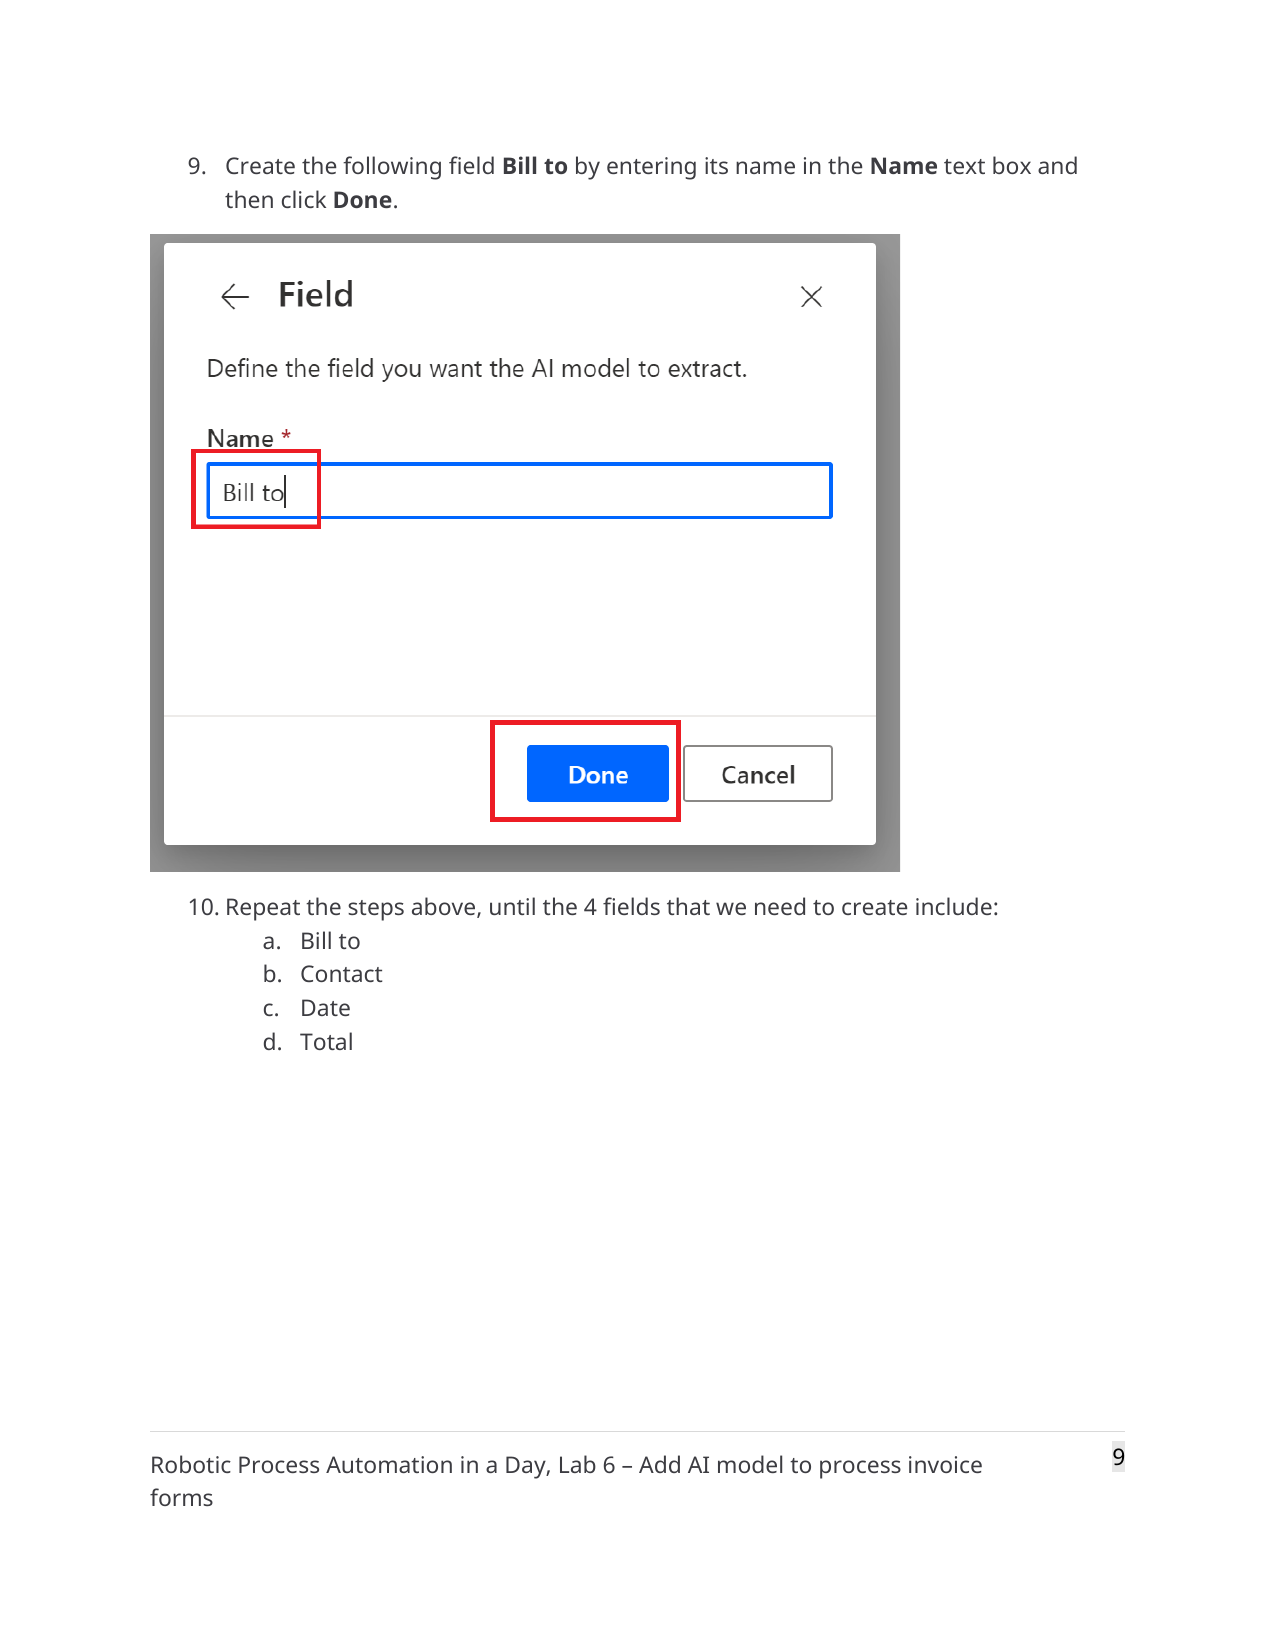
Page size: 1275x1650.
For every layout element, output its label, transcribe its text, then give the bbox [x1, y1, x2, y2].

list Contact [262, 958, 1125, 989]
list Repeat the steps above, until the 4 fields that we need to create include: [187, 891, 1125, 922]
list Total [262, 1026, 1125, 1057]
list Date [262, 992, 1125, 1023]
picture [150, 234, 901, 872]
list Bill to [262, 924, 1125, 956]
list Create the following field Bill to by entering its name in the Name text box and then click Done. [187, 150, 1125, 215]
